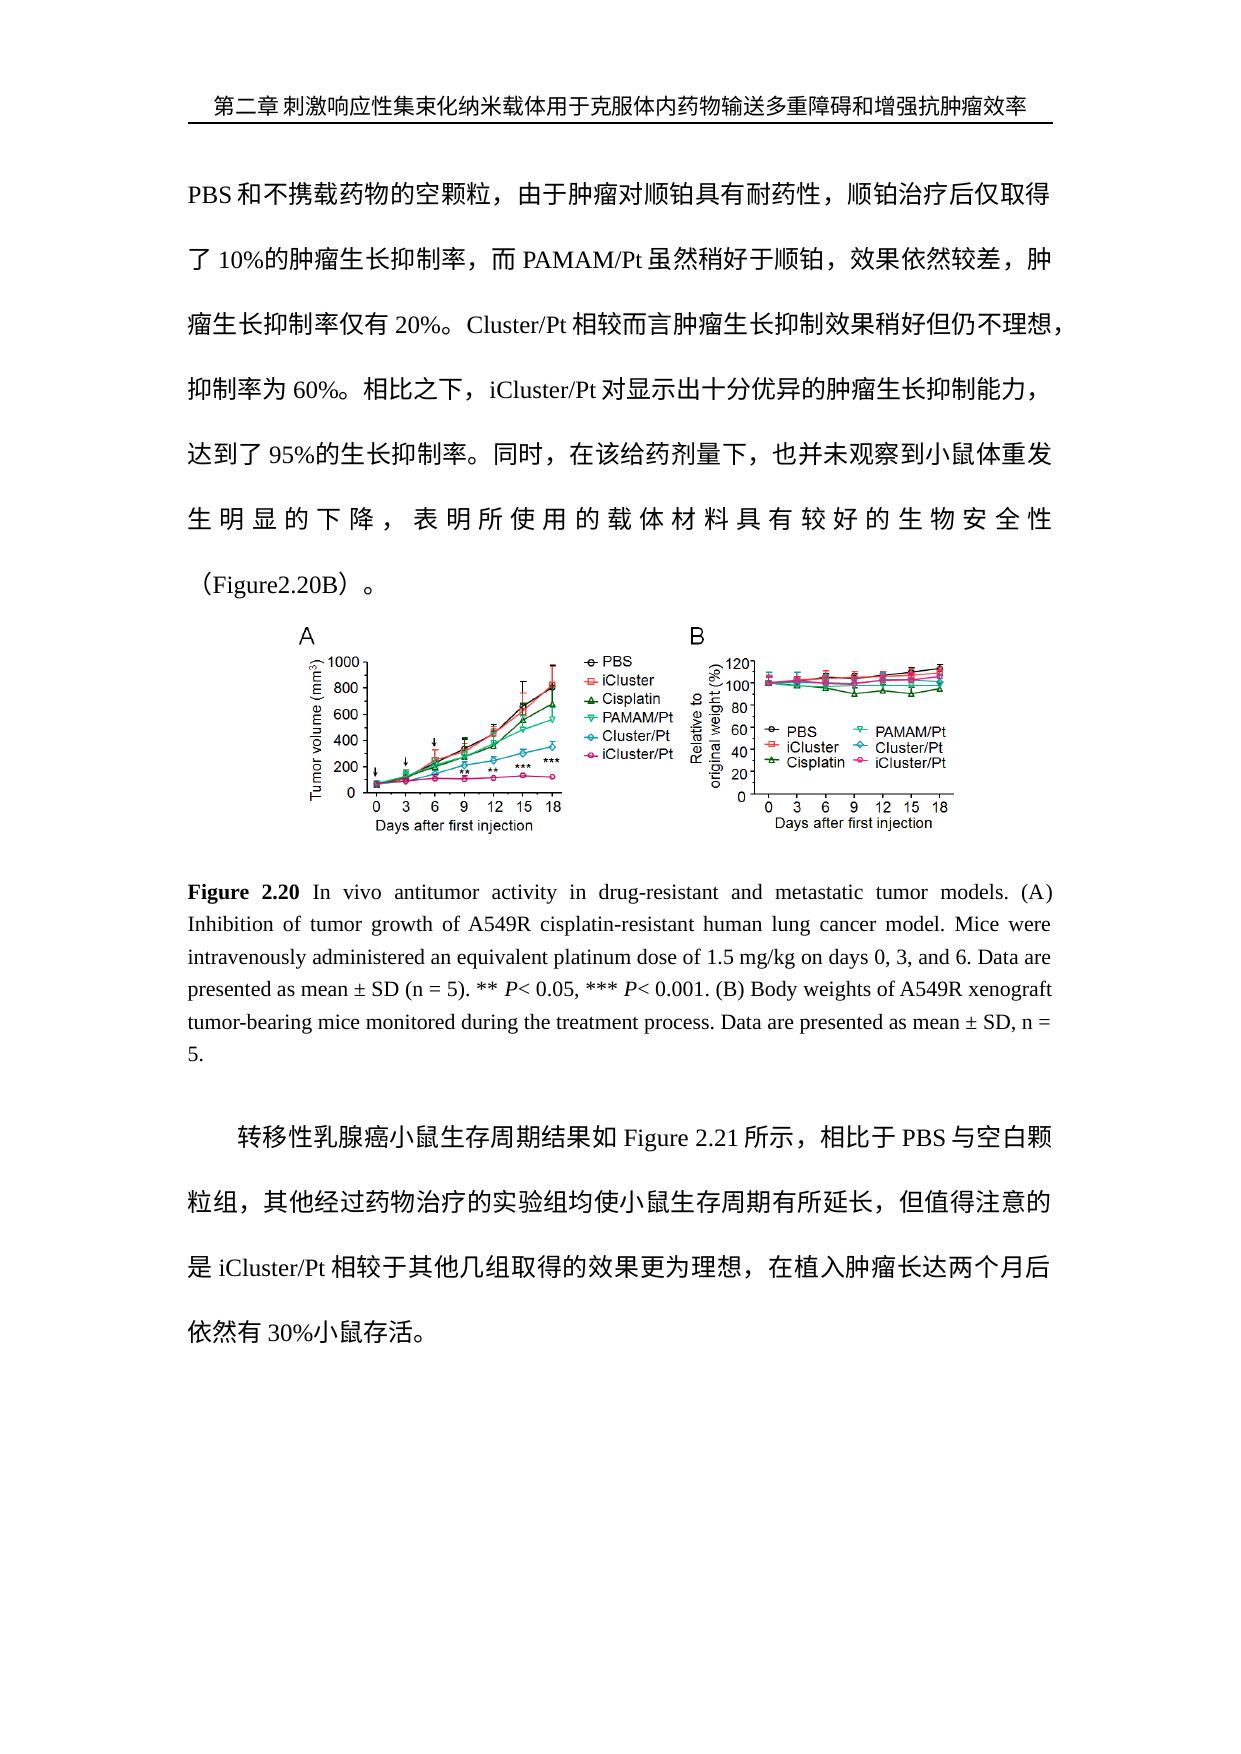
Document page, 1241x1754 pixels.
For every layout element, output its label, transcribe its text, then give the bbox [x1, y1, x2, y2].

text 转移性乳腺癌小鼠生存周期结果如Figure 2.21所示，相比于PBS与空白颗粒组，其他经过药物治疗的实验组均使小鼠生存周期有所延长，但值得注意的是iCluster/Pt相较于其他几组取得的效果更为理想，在植入肿瘤长达两个月后依然有30%小鼠存活。 [187, 1103, 1053, 1363]
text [187, 160, 1053, 615]
text Figure 2.20 In vivo antitumor activity in drug-resistant and metastatic tumor models. (A) Inhibition of tumor growth of A549R cisplatin-resistant human lung cancer model. Mice were intravenously administered an equivalent platinum dose of 1.5 mg/kg on days 0, 3, and 6. Data are presented as mean ± SD (n = 5). ** P< 0.05, *** P< 0.001. (B) Body weights of A549R xenograft tumor-bearing mice monitored during the treatment process. Data are presented as mean ± SD, n = 5. [187, 875, 1053, 1070]
picture [284, 615, 957, 843]
